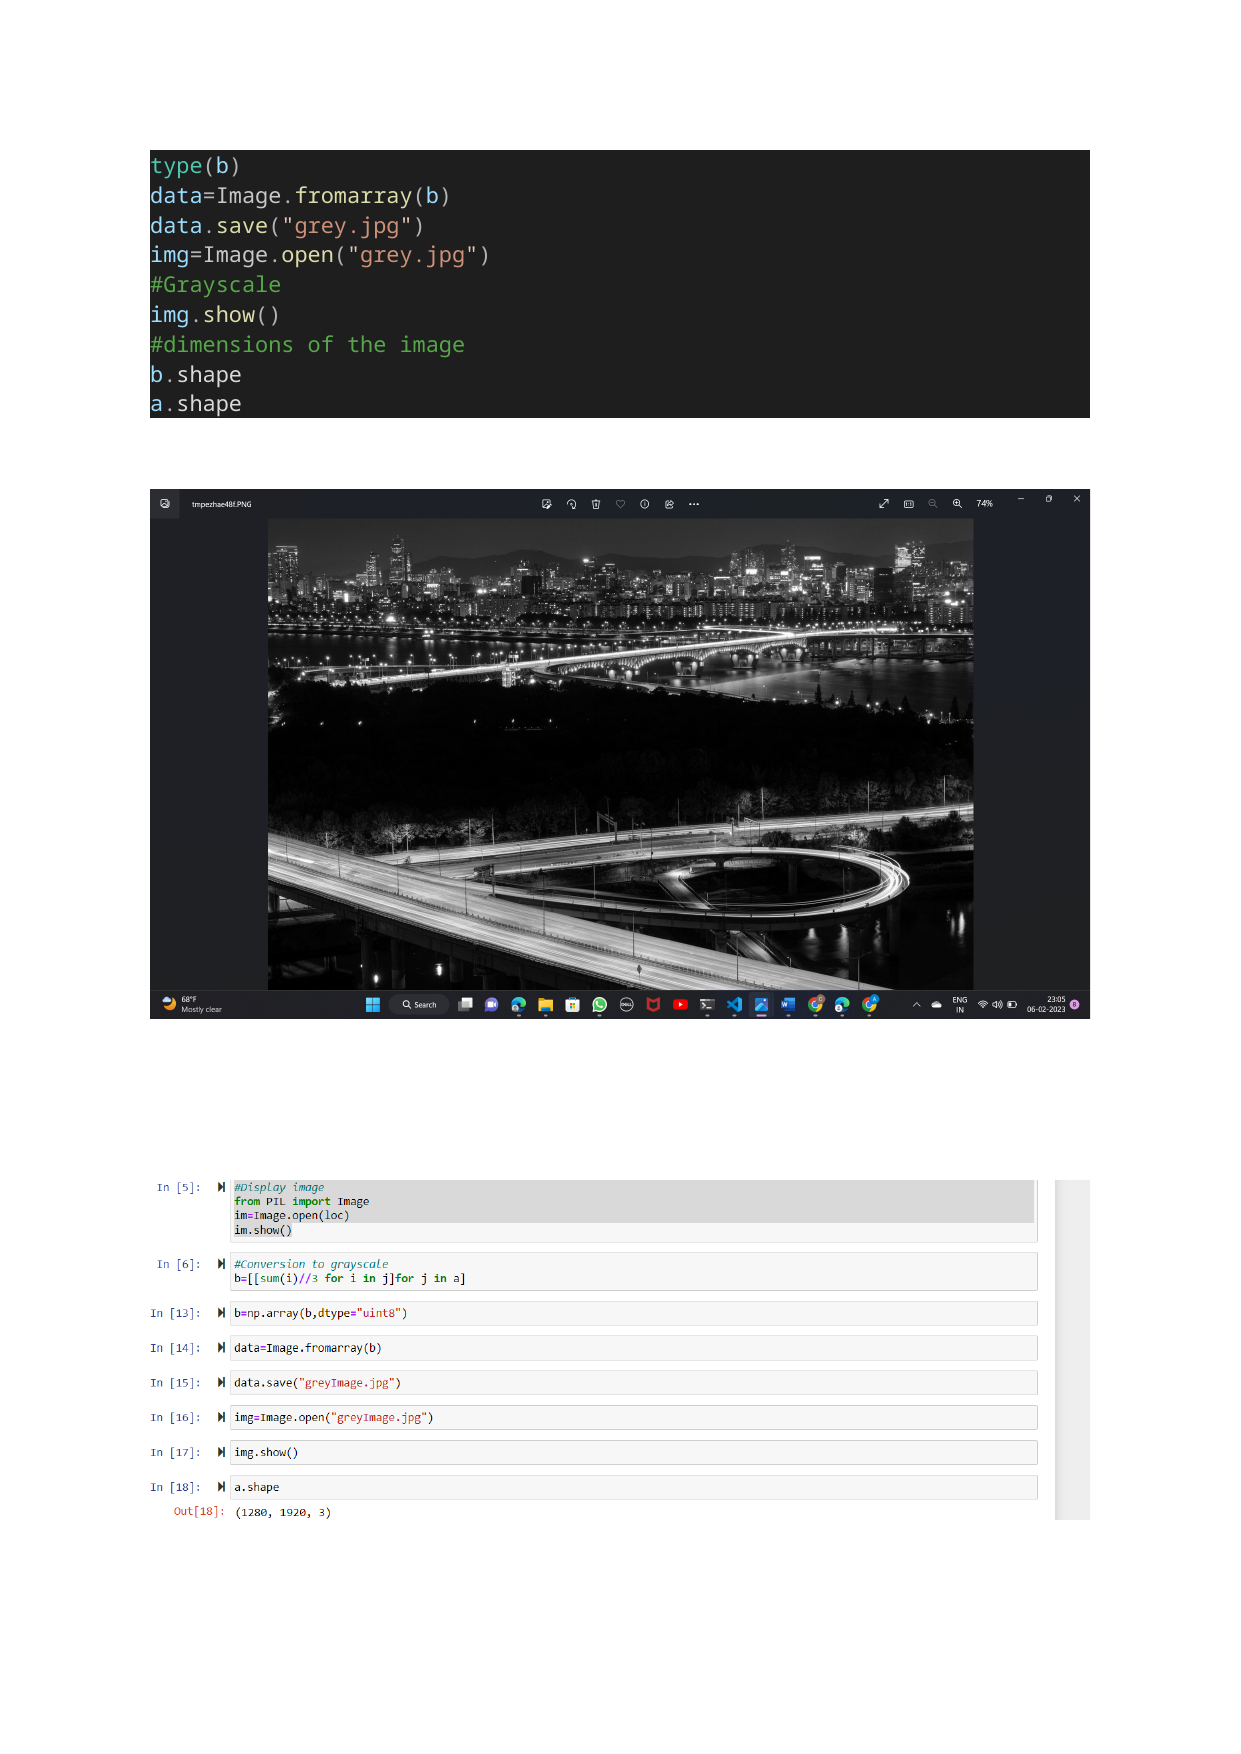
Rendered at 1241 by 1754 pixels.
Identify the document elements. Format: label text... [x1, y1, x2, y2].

text img.show() [150, 299, 1090, 329]
text data.save("grey.jpg") [150, 209, 1090, 239]
picture [150, 489, 1091, 1019]
text #dimensions of the image [150, 329, 1090, 358]
text data=Image.fromarray(b) [150, 180, 1090, 209]
text img=Image.open("grey.jpg") [150, 239, 1090, 269]
picture [150, 1180, 1091, 1520]
text #Grayscale [150, 269, 1090, 299]
text b.shape [150, 358, 1090, 388]
text type(b) [150, 150, 1090, 180]
text a.shape [150, 388, 1090, 418]
